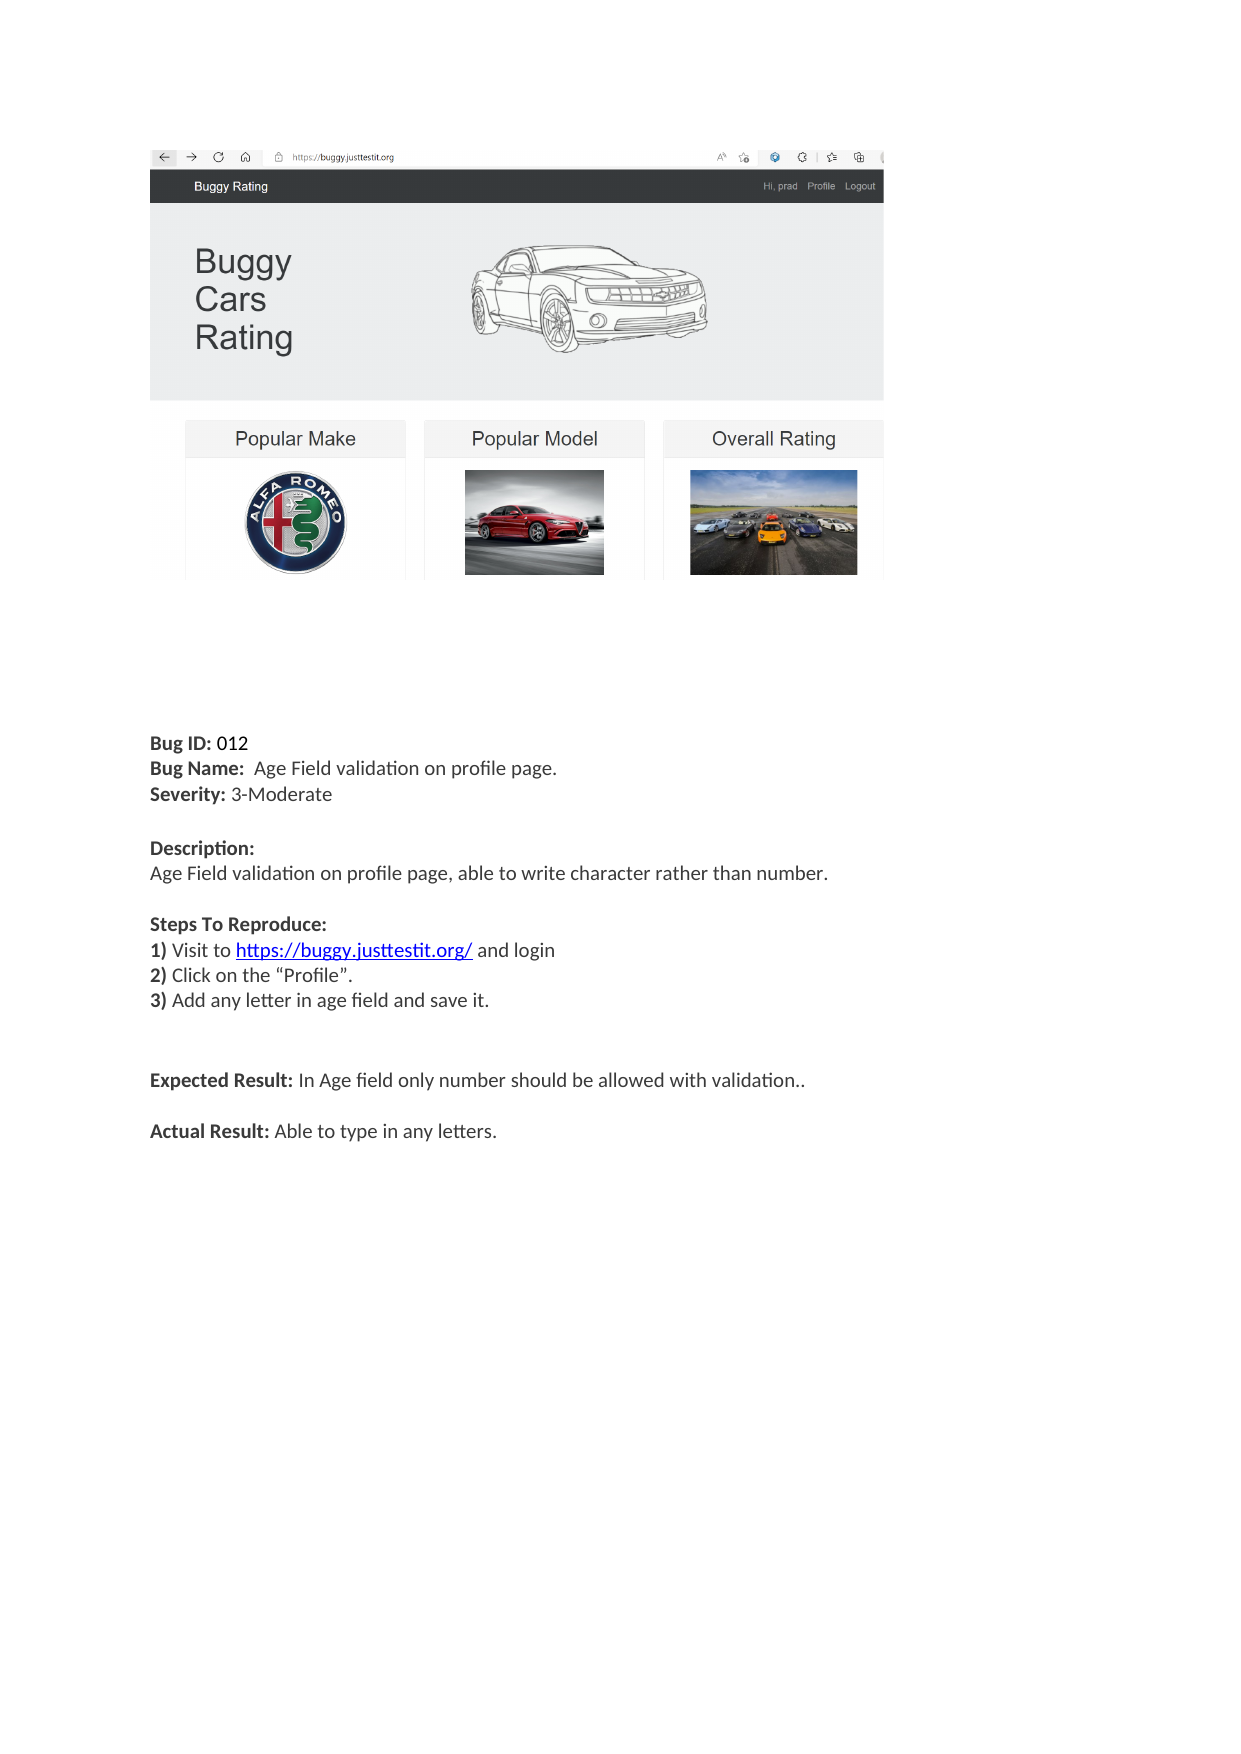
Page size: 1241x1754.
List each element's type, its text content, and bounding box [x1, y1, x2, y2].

text Actual Result: Able to type in any letters. [150, 1118, 1090, 1143]
text Steps To Reproduce: 1) Visit to https://buggy.justtestit.org/ and login 2) Click on the “Profile”. [150, 911, 1090, 988]
text Bug ID: 012 [150, 730, 1090, 756]
text Severity: 3-Moderate [150, 781, 1090, 835]
text Description: Age Field validation on profile page, able to write character rather than number. [150, 835, 1090, 886]
text Expected Result: In Age field only number should be allowed with validation.. [150, 1067, 1090, 1093]
picture [150, 150, 884, 580]
text 3) Add any letter in age field and save it. [150, 988, 1090, 1013]
text Bug Name: Age Field validation on profile page. [150, 756, 1090, 781]
